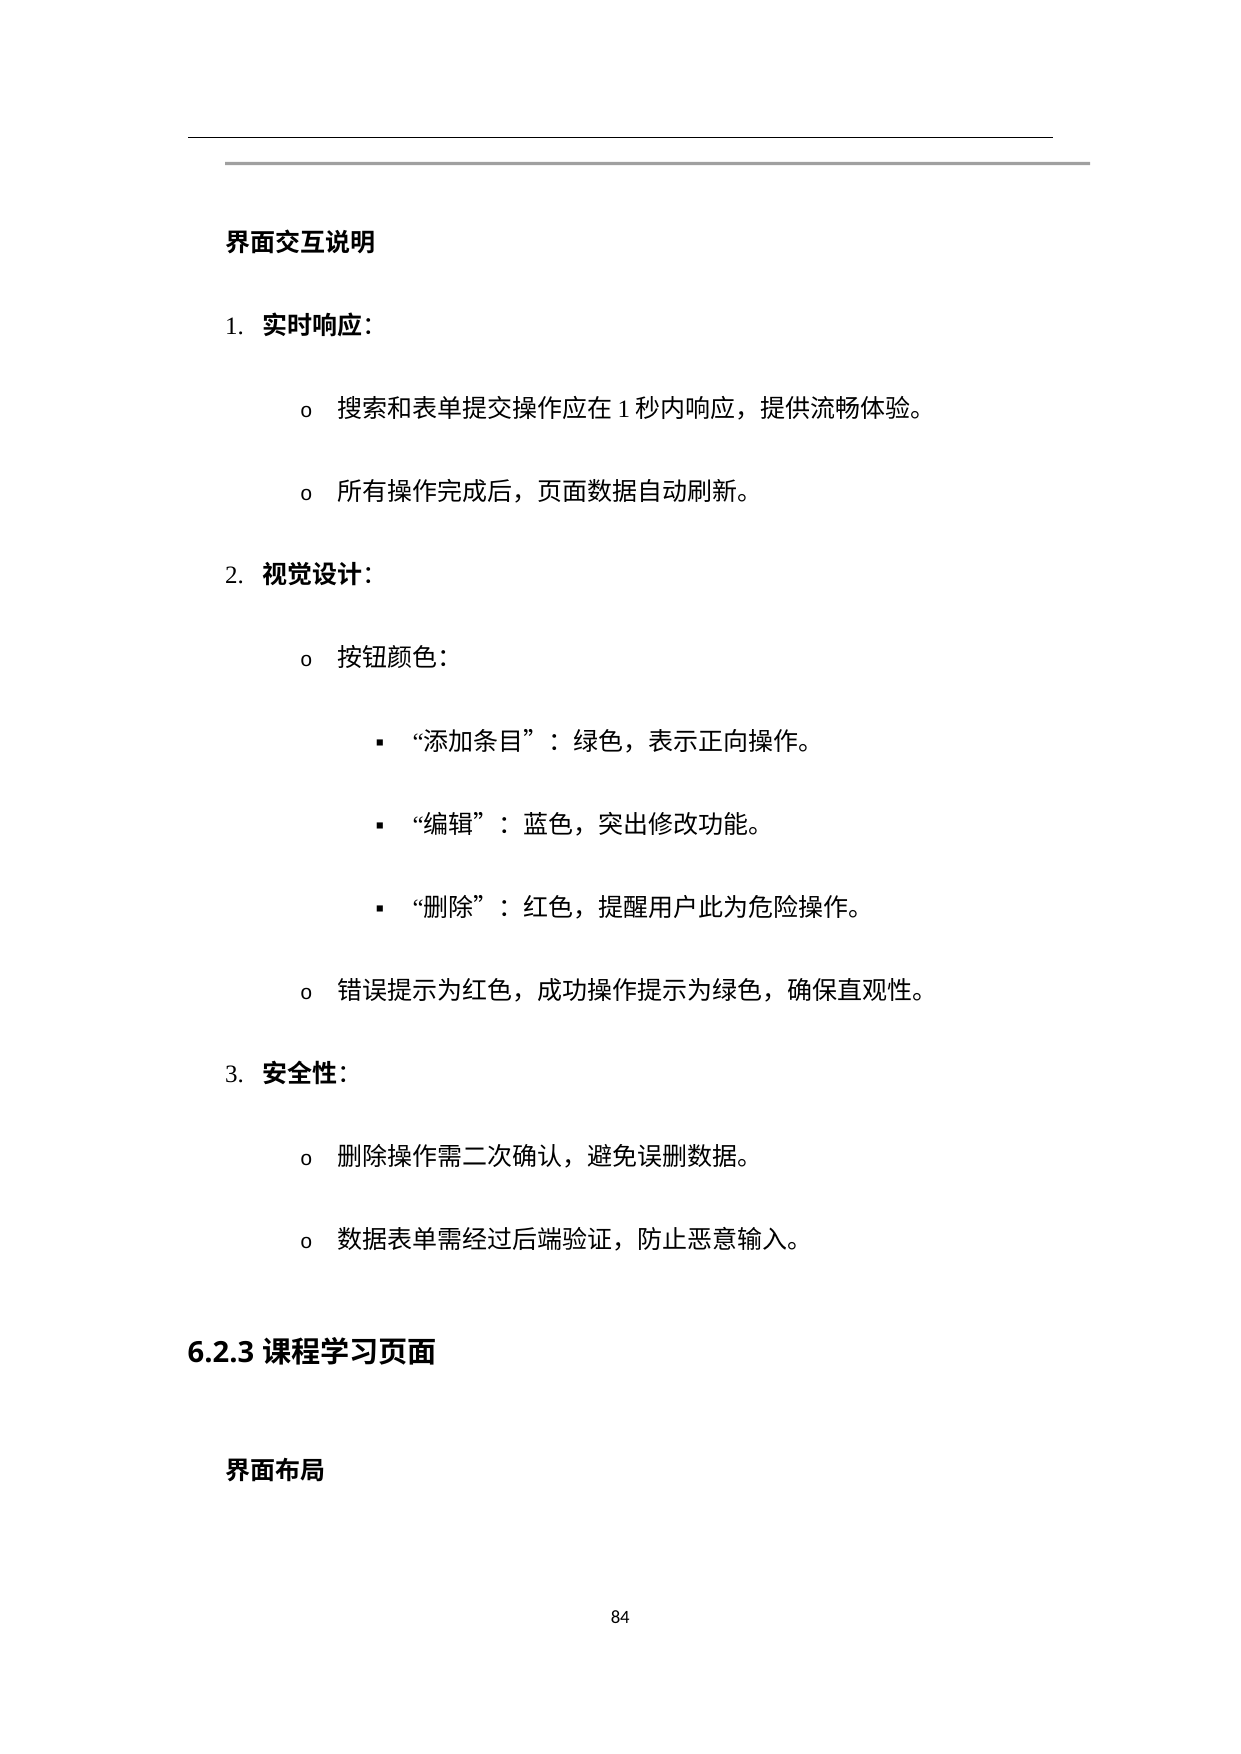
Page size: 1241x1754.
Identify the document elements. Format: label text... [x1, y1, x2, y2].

list “删除”：红色，提醒用户此为危险操作。 [375, 873, 1053, 938]
list 视觉设计： [225, 540, 1053, 605]
subtitle 6.2.3 课程学习页面 [187, 1318, 1053, 1383]
text 界面交互说明 [187, 208, 1053, 273]
list 实时响应： [225, 291, 1053, 356]
list “添加条目”：绿色，表示正向操作。 [375, 707, 1053, 772]
list “编辑”：蓝色，突出修改功能。 [375, 790, 1053, 855]
list 所有操作完成后，页面数据自动刷新。 [300, 457, 1053, 522]
list 搜索和表单提交操作应在1秒内响应，提供流畅体验。 [300, 374, 1053, 439]
list 按钮颜色： [300, 623, 1053, 688]
list 错误提示为红色，成功操作提示为绿色，确保直观性。 [300, 956, 1053, 1021]
list 数据表单需经过后端验证，防止恶意输入。 [300, 1205, 1053, 1270]
list 删除操作需二次确认，避免误删数据。 [300, 1122, 1053, 1187]
list 安全性： [225, 1039, 1053, 1104]
text 界面布局 [187, 1436, 1053, 1501]
